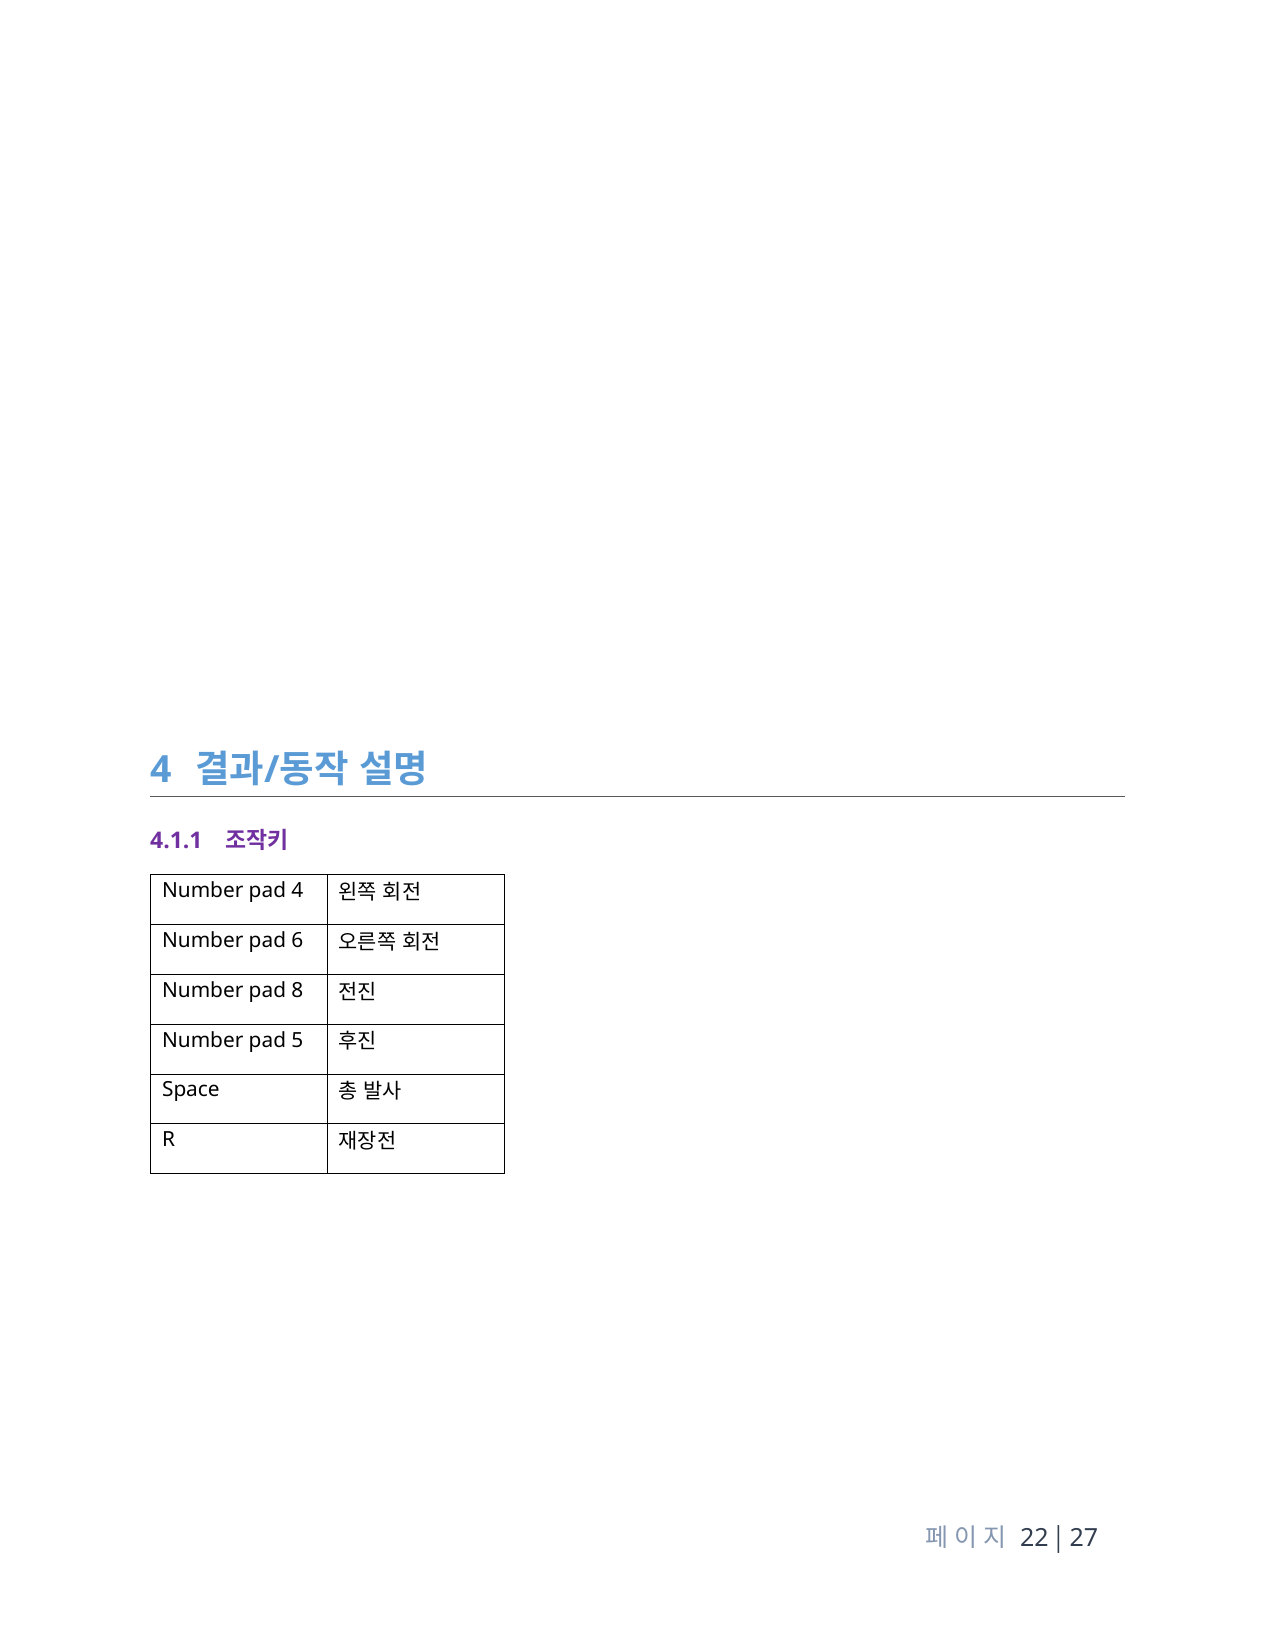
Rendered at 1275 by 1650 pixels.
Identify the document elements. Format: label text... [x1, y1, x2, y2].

table_cell 후진 [328, 1025, 504, 1073]
table_cell R [151, 1124, 327, 1173]
subtitle 결과/동작 설명 [150, 739, 1125, 796]
table_header Number pad 4 [151, 875, 327, 924]
table_header 왼쪽 회전 [328, 875, 504, 924]
table_cell Number pad 5 [151, 1025, 327, 1073]
table_cell 오른쪽 회전 [328, 925, 504, 974]
table_cell Number pad 8 [151, 975, 327, 1024]
table_cell Space [151, 1075, 327, 1123]
table_cell 재장전 [328, 1124, 504, 1173]
table_cell 총 발사 [328, 1075, 504, 1123]
subtitle 조작키 [150, 822, 1125, 855]
table_cell 전진 [328, 975, 504, 1024]
table_cell Number pad 6 [151, 925, 327, 974]
